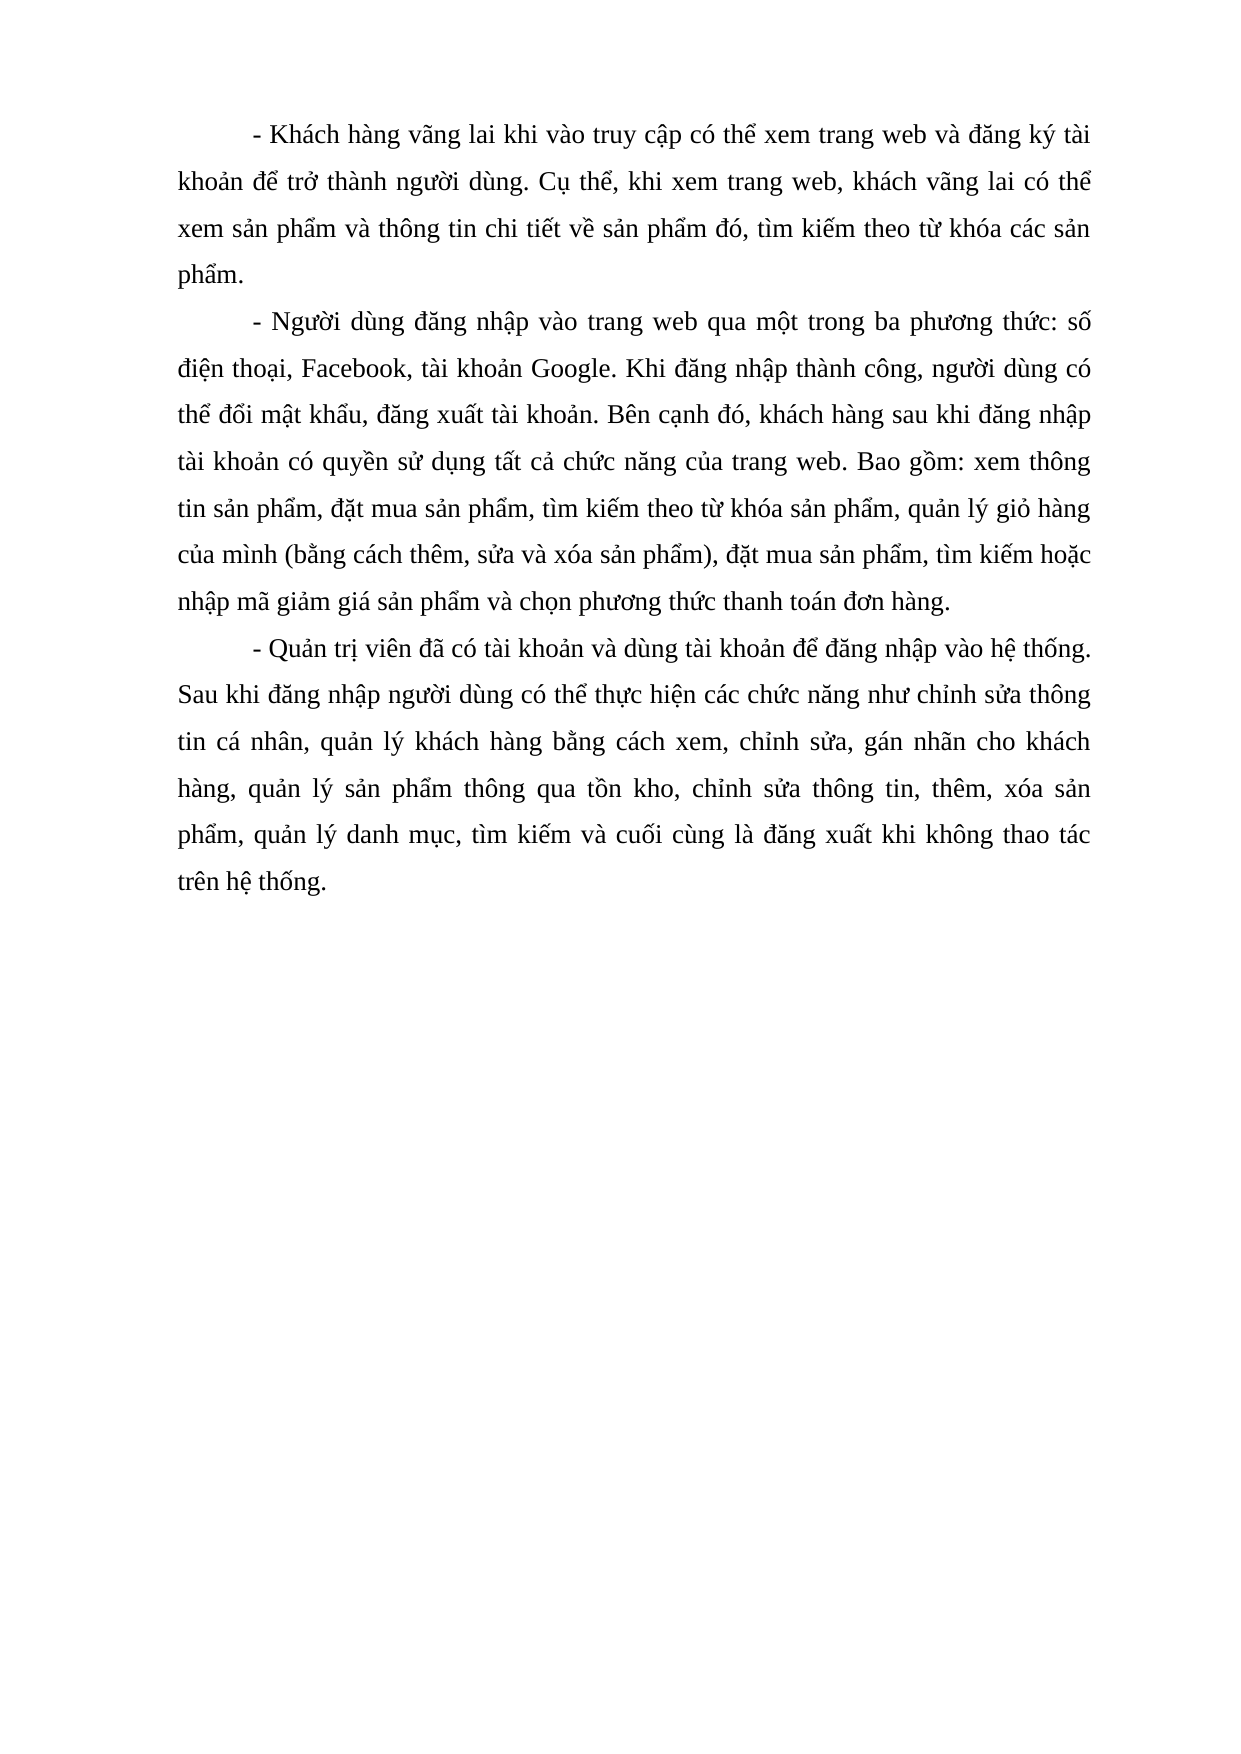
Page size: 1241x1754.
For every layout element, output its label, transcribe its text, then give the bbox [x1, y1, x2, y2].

text - Người dùng đăng nhập vào trang web qua một trong ba phương thức: số điện thoại, Facebook, tài khoản Google. Khi đăng nhập thành công, người dùng có thể đổi mật khẩu, đăng xuất tài khoản. Bên cạnh đó, khách hàng sau khi đăng nhập tài khoản có quyền sử dụng tất cả chức năng của trang web. Bao gồm: xem thông tin sản phẩm, đặt mua sản phẩm, tìm kiếm theo từ khóa sản phẩm, quản lý giỏ hàng của mình (bằng cách thêm, sửa và xóa sản phẩm), đặt mua sản phẩm, tìm kiếm hoặc nhập mã giảm giá sản phẩm và chọn phương thức thanh toán đơn hàng. [177, 305, 1092, 616]
text - Khách hàng vãng lai khi vào truy cập có thể xem trang web và đăng ký tài khoản để trở thành người dùng. Cụ thể, khi xem trang web, khách vãng lai có thể xem sản phẩm và thông tin chi tiết về sản phẩm đó, tìm kiếm theo từ khóa các sản phẩm. [177, 118, 1092, 290]
text - Quản trị viên đã có tài khoản và dùng tài khoản để đăng nhập vào hệ thống. Sau khi đăng nhập người dùng có thể thực hiện các chức năng như chỉnh sửa thông tin cá nhân, quản lý khách hàng bằng cách xem, chỉnh sửa, gán nhãn cho khách hàng, quản lý sản phẩm thông qua tồn kho, chỉnh sửa thông tin, thêm, xóa sản phẩm, quản lý danh mục, tìm kiếm và cuối cùng là đăng xuất khi không thao tác trên hệ thống. [177, 632, 1092, 896]
